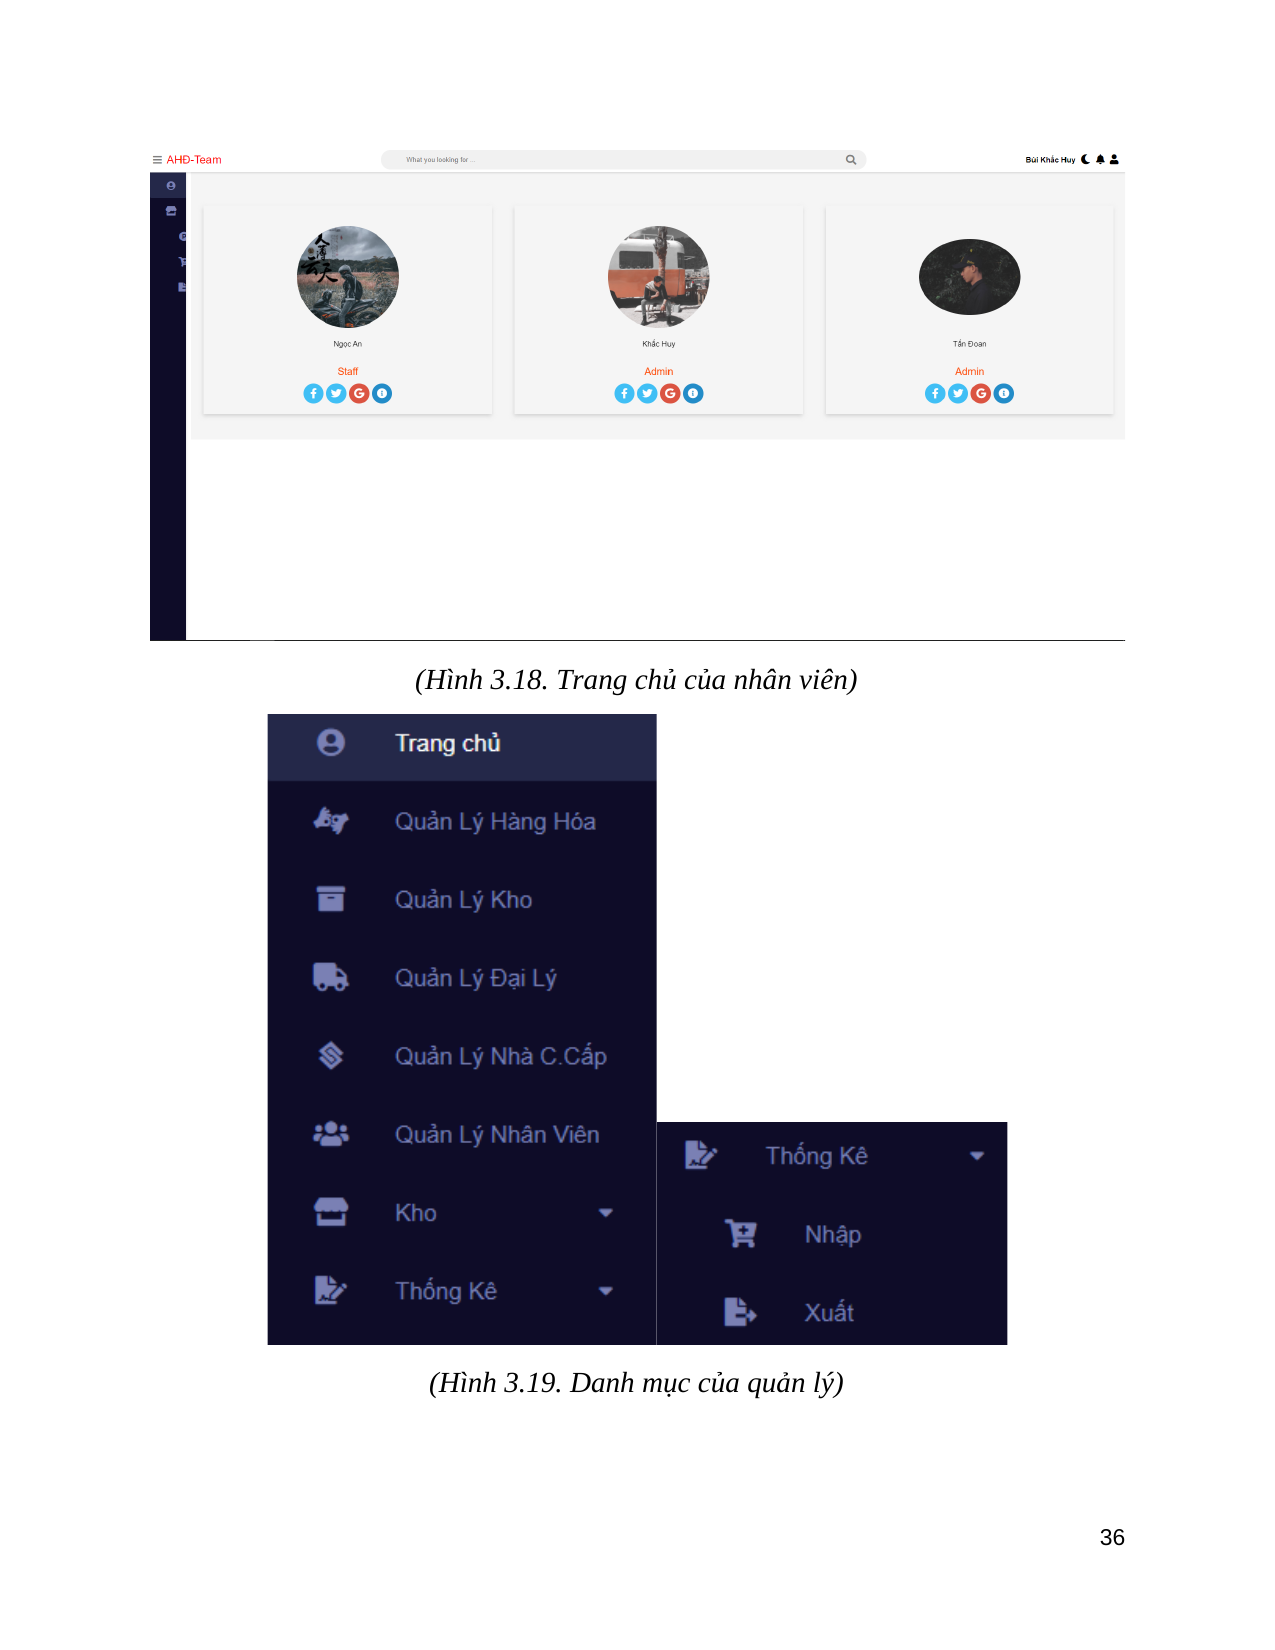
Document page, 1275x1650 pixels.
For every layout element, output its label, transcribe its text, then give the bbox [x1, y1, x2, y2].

text (Hình 3.19. Danh mục của quản lý) [150, 1365, 1125, 1399]
picture [267, 714, 1008, 1345]
text (Hình 3.18. Trang chủ của nhân viên) [150, 662, 1125, 695]
picture [150, 150, 1125, 641]
